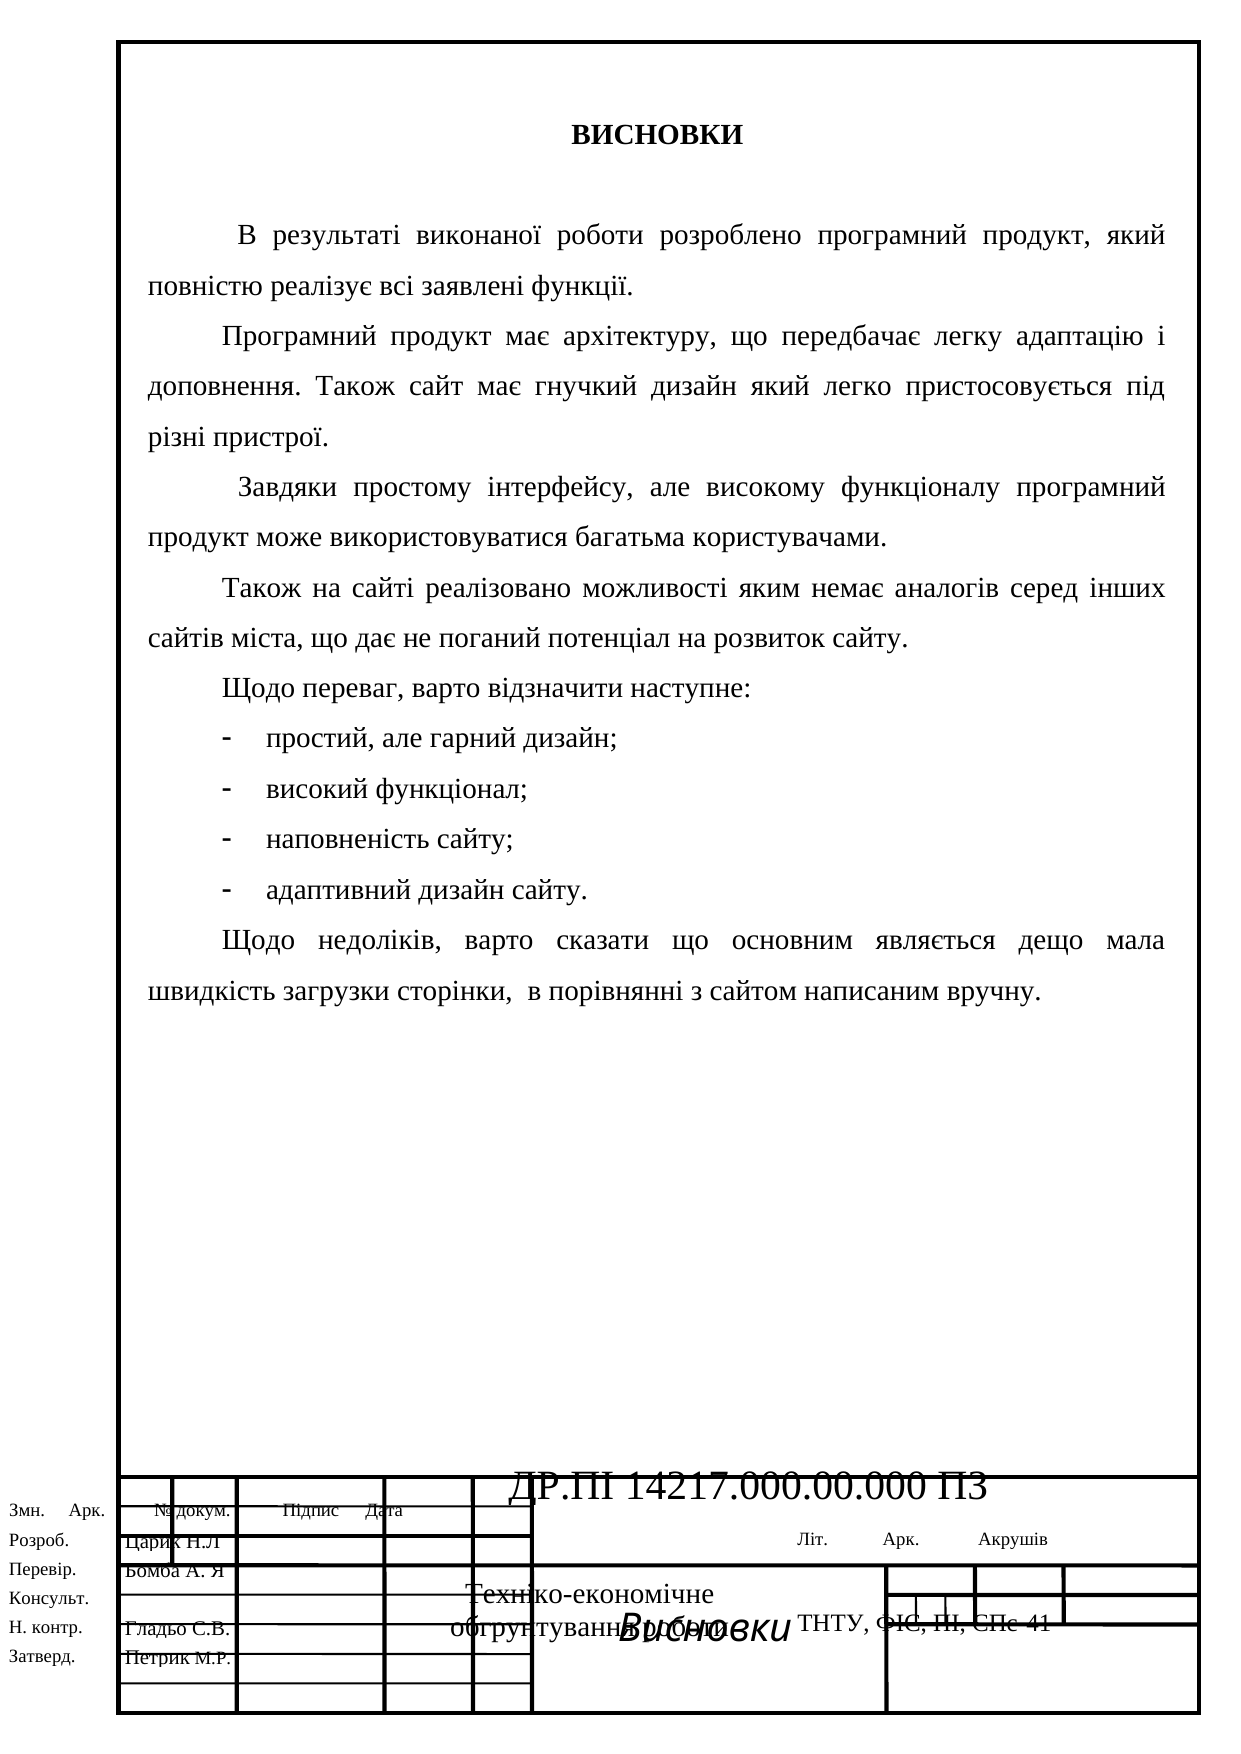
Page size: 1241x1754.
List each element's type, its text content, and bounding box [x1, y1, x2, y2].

list простий, але гарний дизайн; [148, 721, 1167, 754]
list Щодо переваг, варто відзначити наступне: [148, 670, 1167, 704]
subtitle ВИСНОВКИ [148, 117, 1167, 150]
list Щодо недоліків, варто сказати що основним являється дещо мала швидкість загрузки сторінки, в порівнянні з сайтом написаним вручну. [148, 922, 1167, 1006]
list адаптивний дизайн сайту. [148, 872, 1167, 906]
list наповненість сайту; [148, 821, 1167, 855]
list високий функціонал; [148, 771, 1167, 805]
list Також на сайті реалізовано можливості яким немає аналогів серед інших сайтів міста, що дає не поганий потенціал на розвиток сайту. [148, 570, 1167, 653]
list Завдяки простому інтерфейсу, але високому функціоналу програмний продукт може використовуватися багатьма користувачами. [148, 469, 1167, 553]
list В результаті виконаної роботи розроблено програмний продукт, який повністю реалізує всі заявлені функції. [148, 217, 1167, 301]
list Програмний продукт має архітектуру, що передбачає легку адаптацію і доповнення. Також сайт має гнучкий дизайн який легко пристосовується під різні пристрої. [148, 318, 1167, 452]
